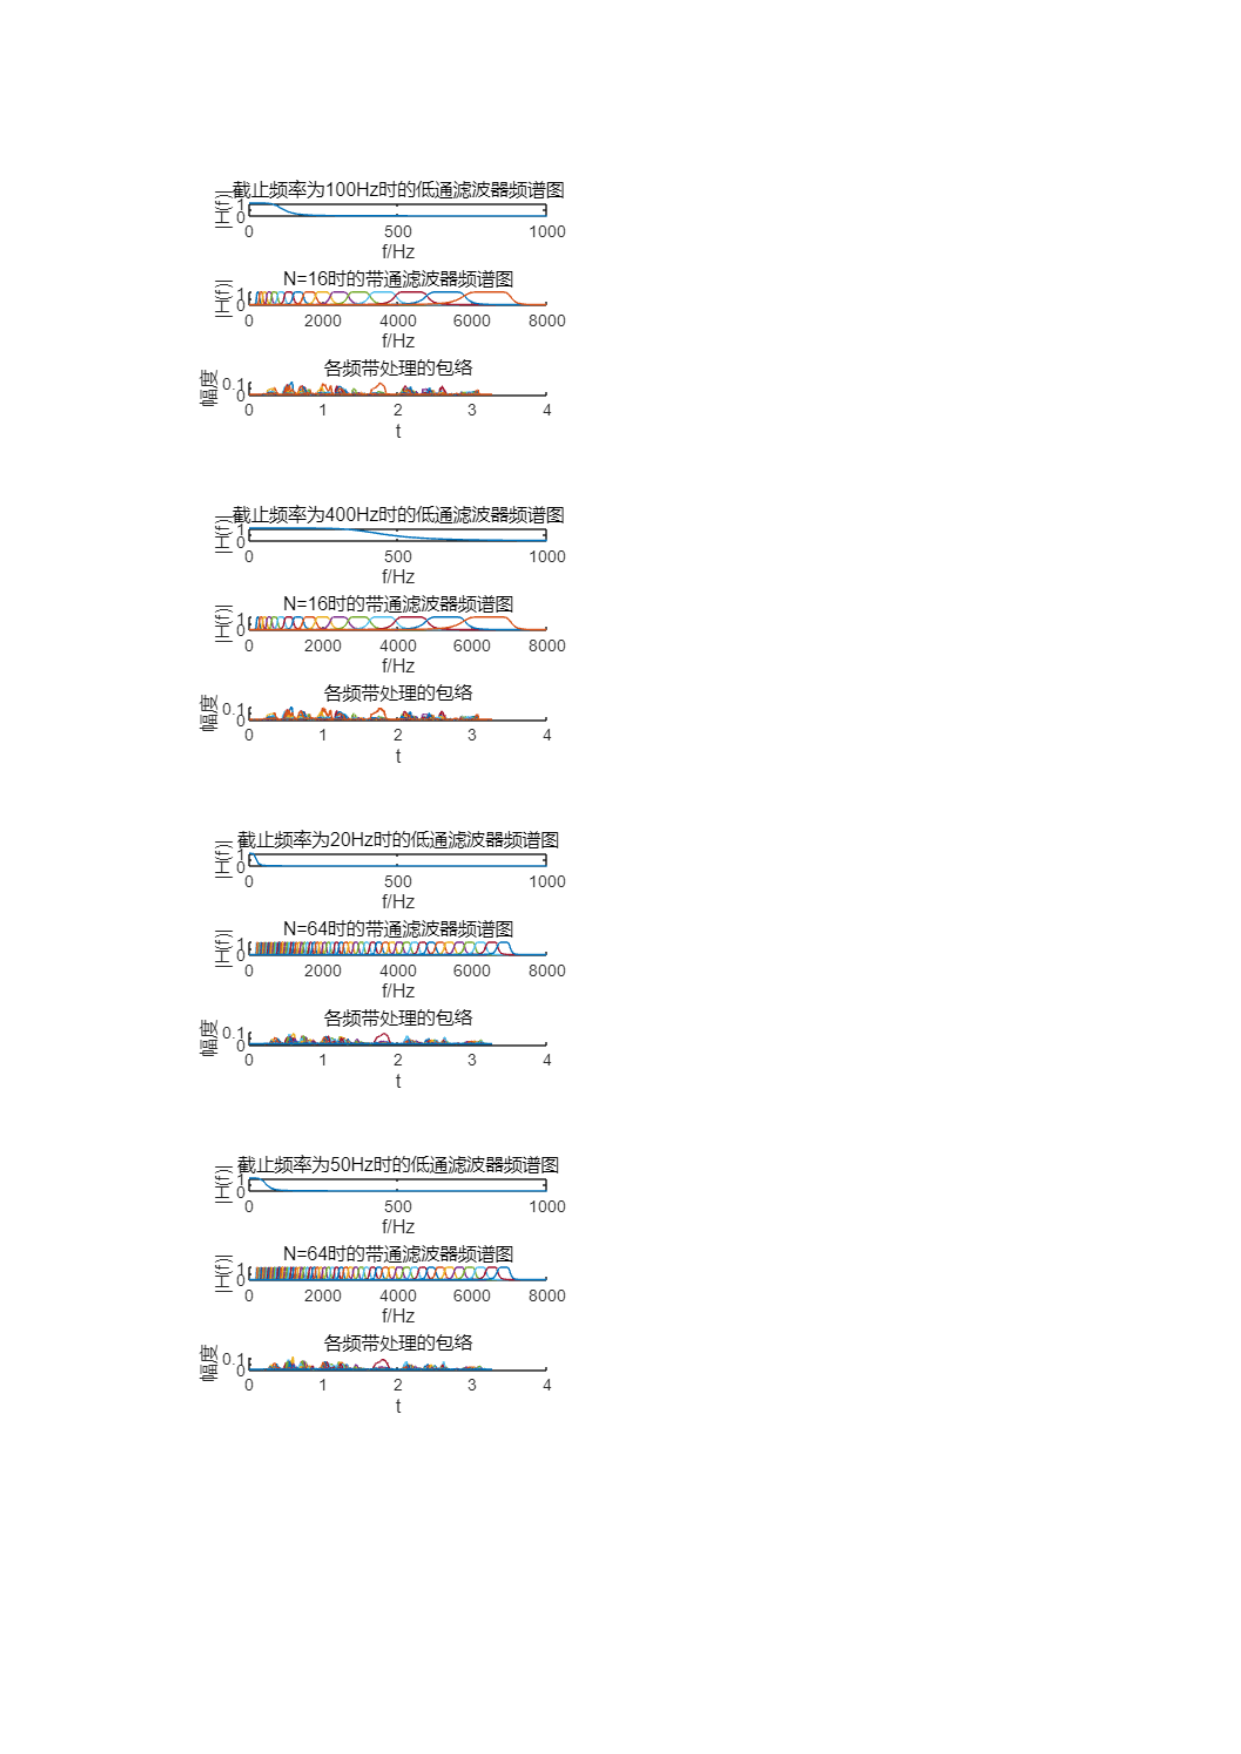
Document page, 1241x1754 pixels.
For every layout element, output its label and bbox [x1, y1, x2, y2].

picture [187, 487, 585, 784]
picture [187, 162, 585, 459]
picture [187, 1137, 585, 1434]
picture [187, 812, 585, 1109]
